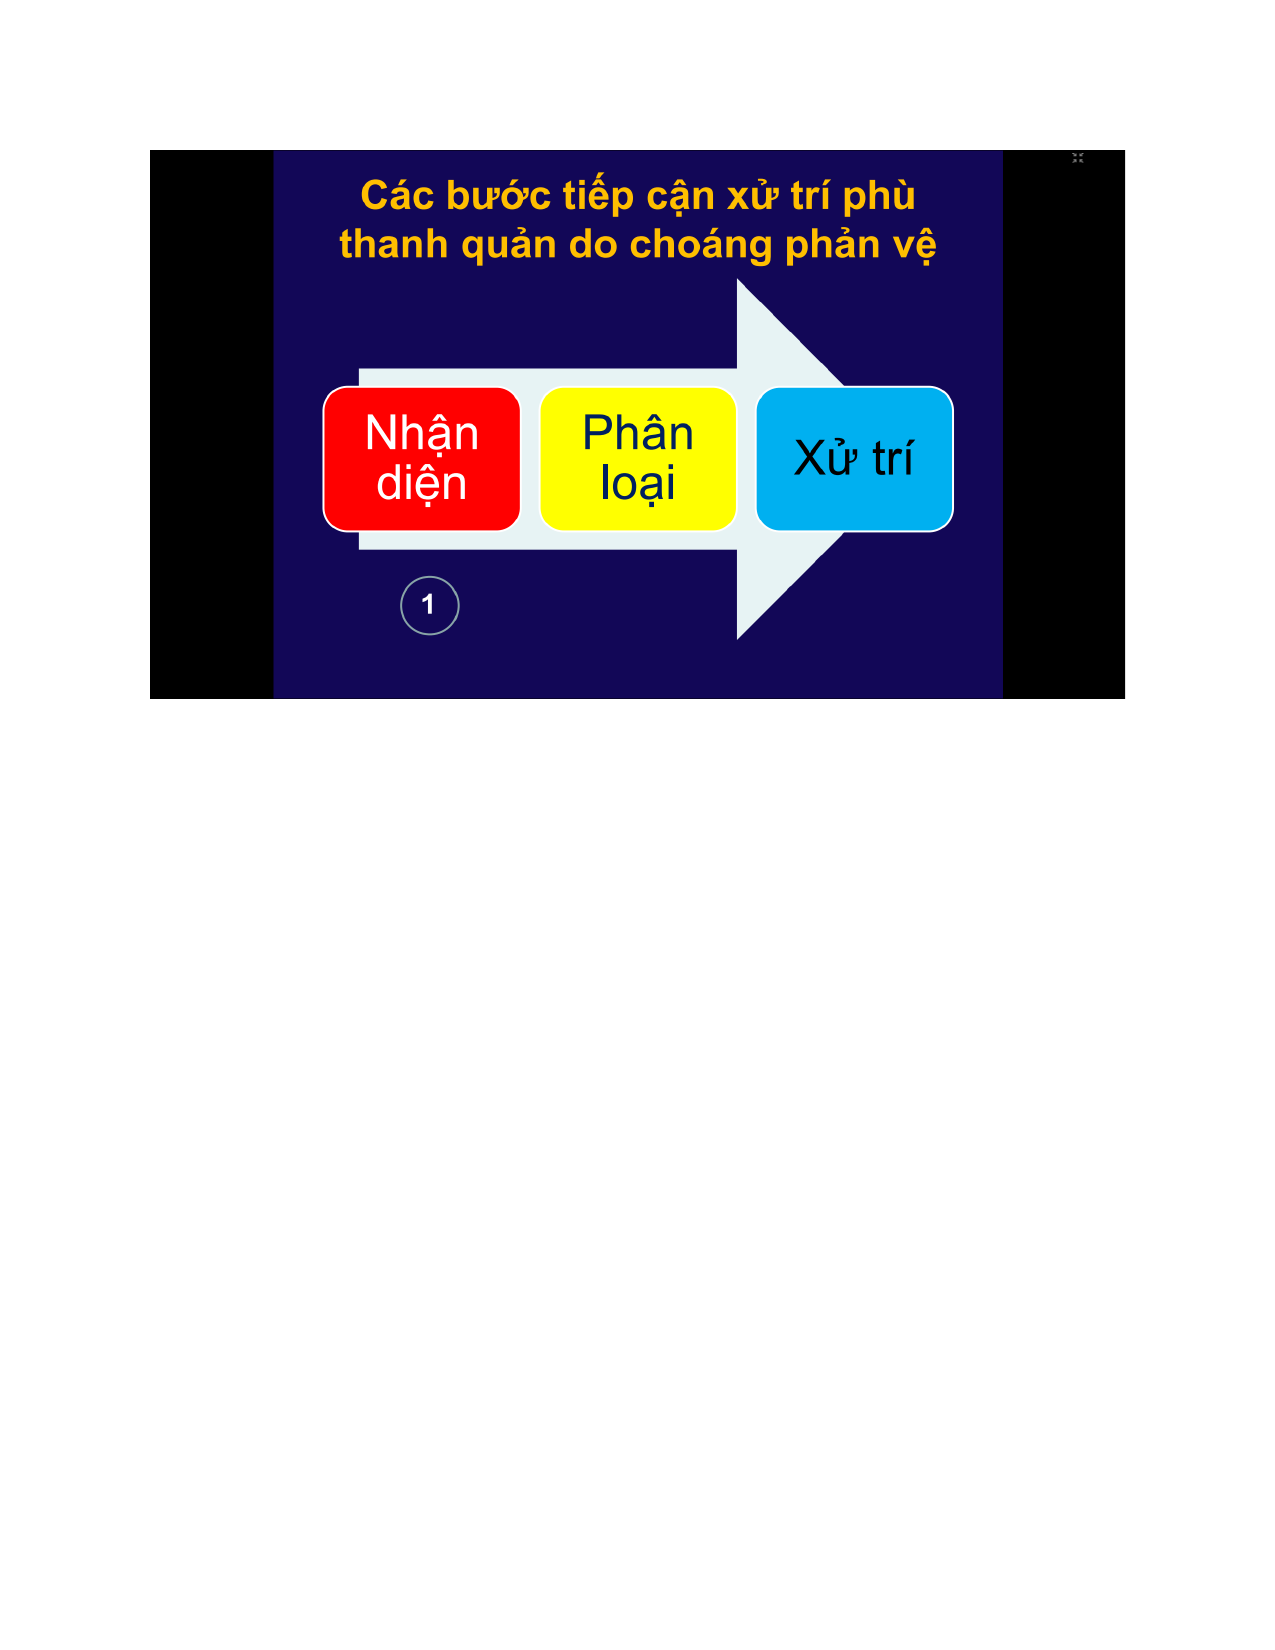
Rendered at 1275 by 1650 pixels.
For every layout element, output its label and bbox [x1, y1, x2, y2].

picture [150, 150, 1125, 699]
